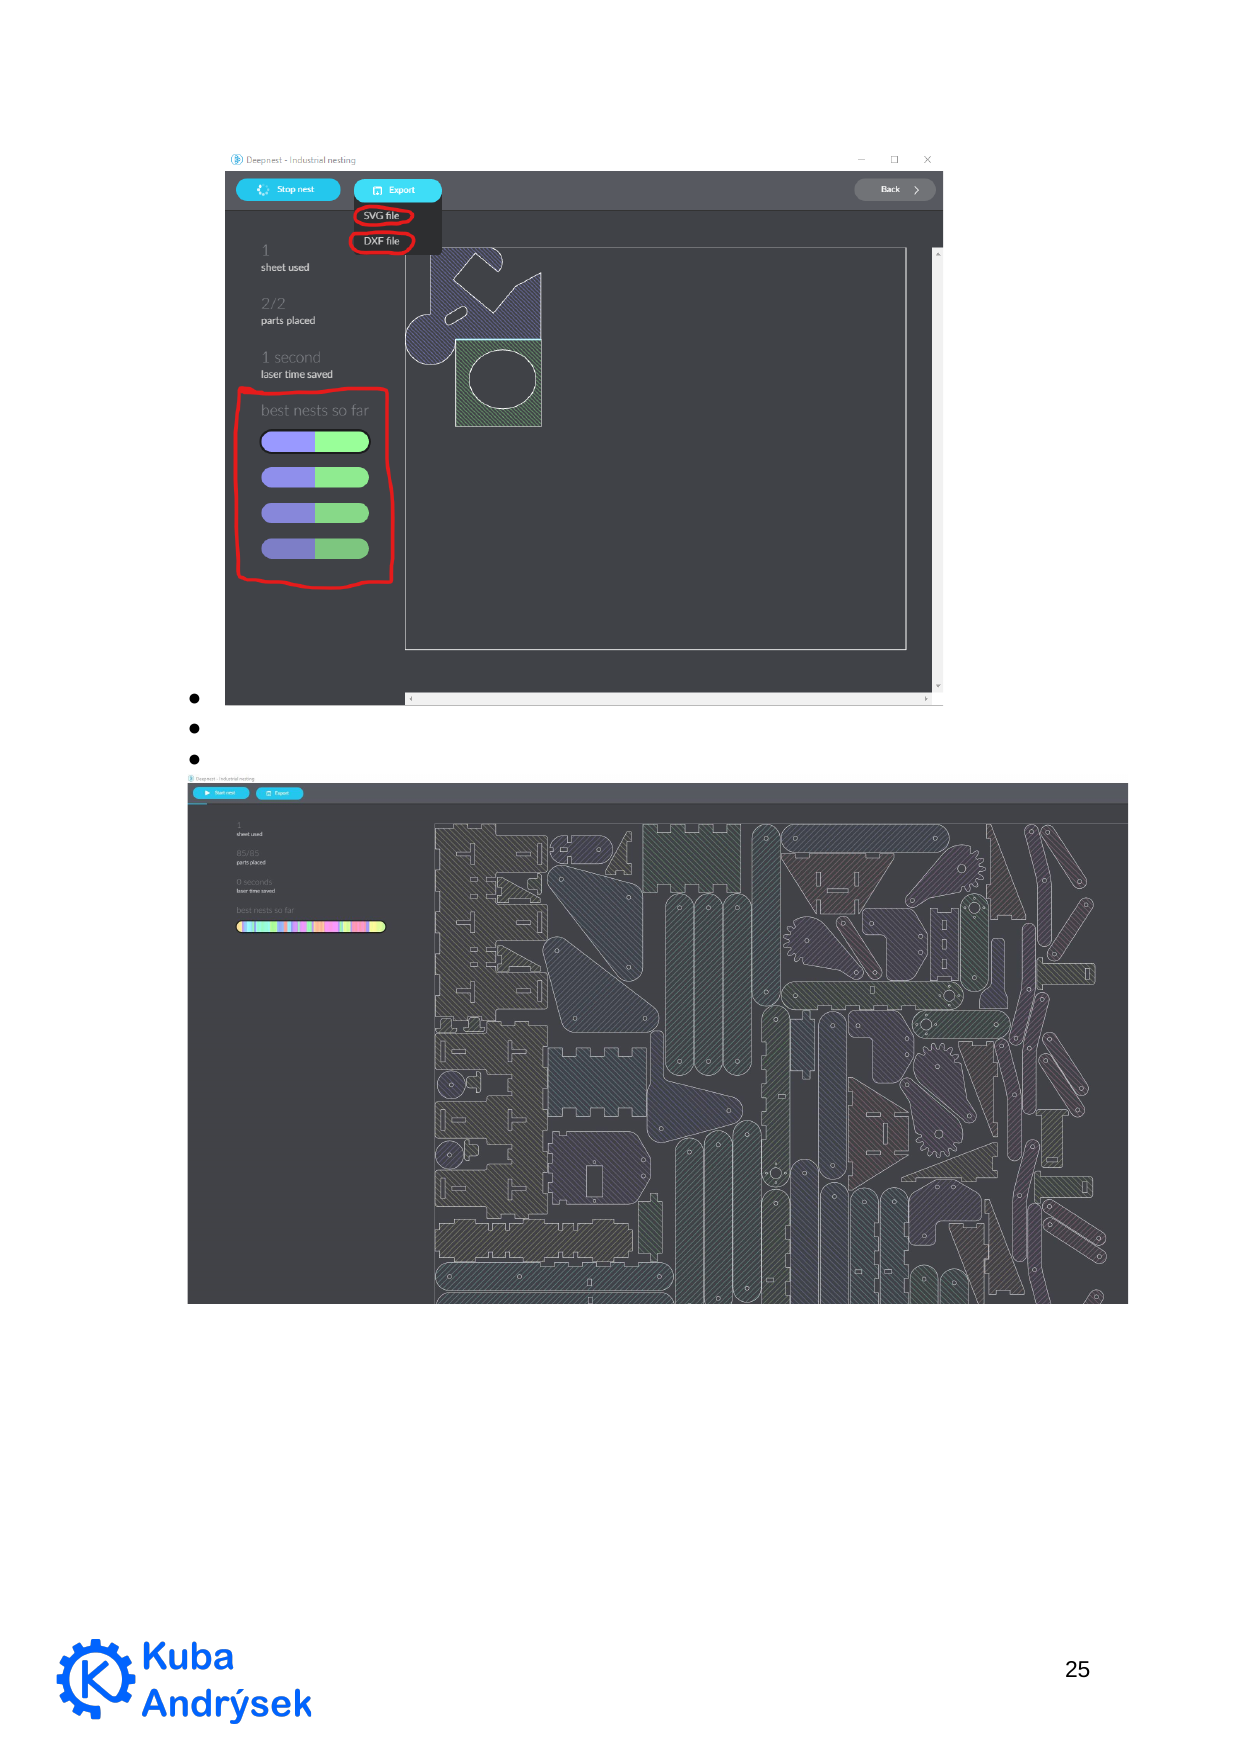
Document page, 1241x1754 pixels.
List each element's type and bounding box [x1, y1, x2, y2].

picture [225, 150, 944, 706]
picture [56, 1639, 312, 1724]
picture [187, 774, 1129, 1304]
